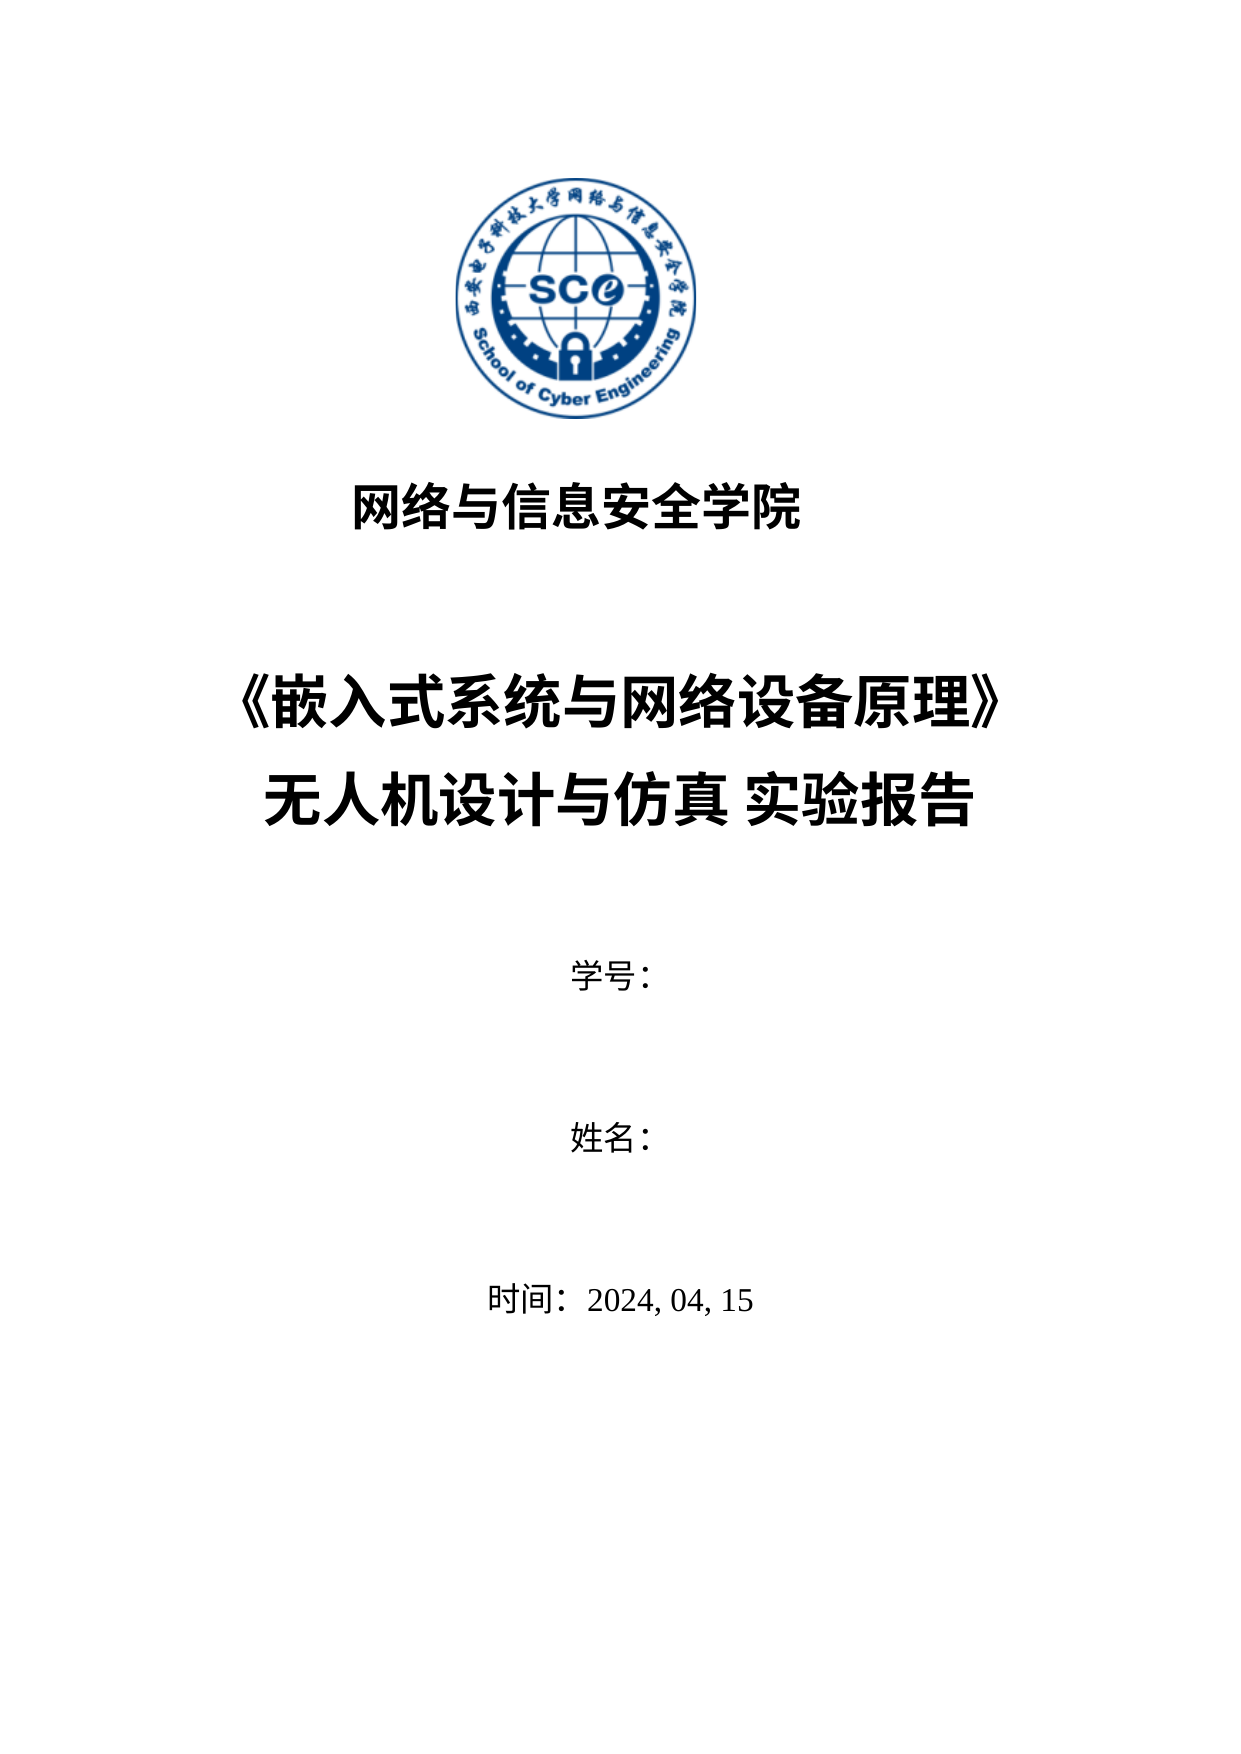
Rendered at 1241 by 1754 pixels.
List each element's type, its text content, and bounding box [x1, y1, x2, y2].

text 网络与信息安全学院 [99, 454, 1053, 552]
text 时间：2024, 04, 15 [187, 1265, 1053, 1330]
text 无人机设计与仿真 实验报告 [187, 747, 1053, 844]
text 姓名： [187, 1103, 1053, 1168]
picture [455, 178, 697, 419]
text 学号： [187, 942, 1053, 1007]
text 《嵌入式系统与网络设备原理》 [187, 649, 1053, 747]
